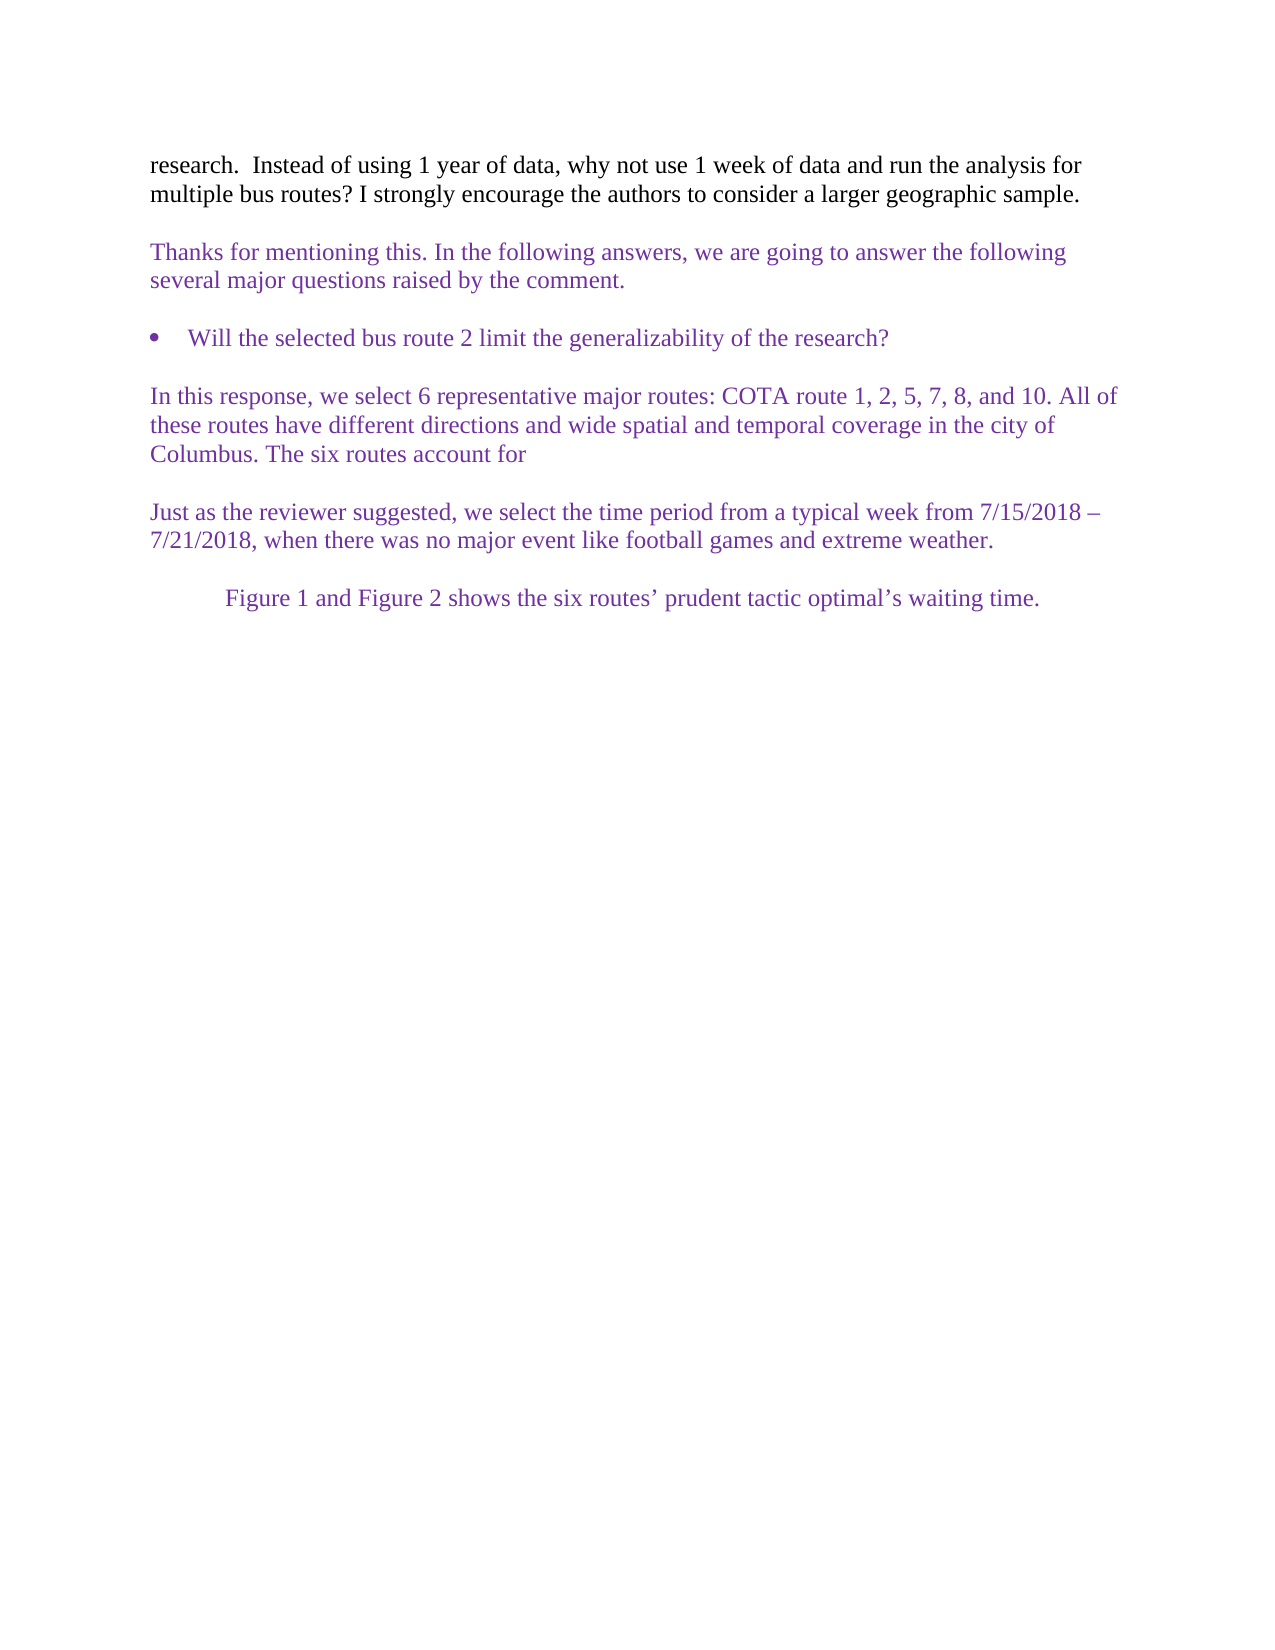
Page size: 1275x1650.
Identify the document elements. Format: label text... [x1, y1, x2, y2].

text Just as the reviewer suggested, we select the time period from a typical week from 7/15/2018 – 7/21/2018, when there was no major event like football games and extreme weather. [150, 497, 1125, 554]
list Will the selected bus route 2 limit the generalizability of the research? [150, 323, 1125, 352]
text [150, 150, 1125, 207]
text Thanks for mentioning this. In the following answers, we are going to answer the following several major questions raised by the comment. [150, 237, 1125, 294]
text Figure 1 and Figure 2 shows the six routes’ prudent tactic optimal’s waiting time. [150, 583, 1125, 612]
text In this response, we select 6 representative major routes: COTA route 1, 2, 5, 7, 8, and 10. All of these routes have different directions and wide spatial and temporal coverage in the city of Columbus. The six routes account for [150, 381, 1125, 467]
